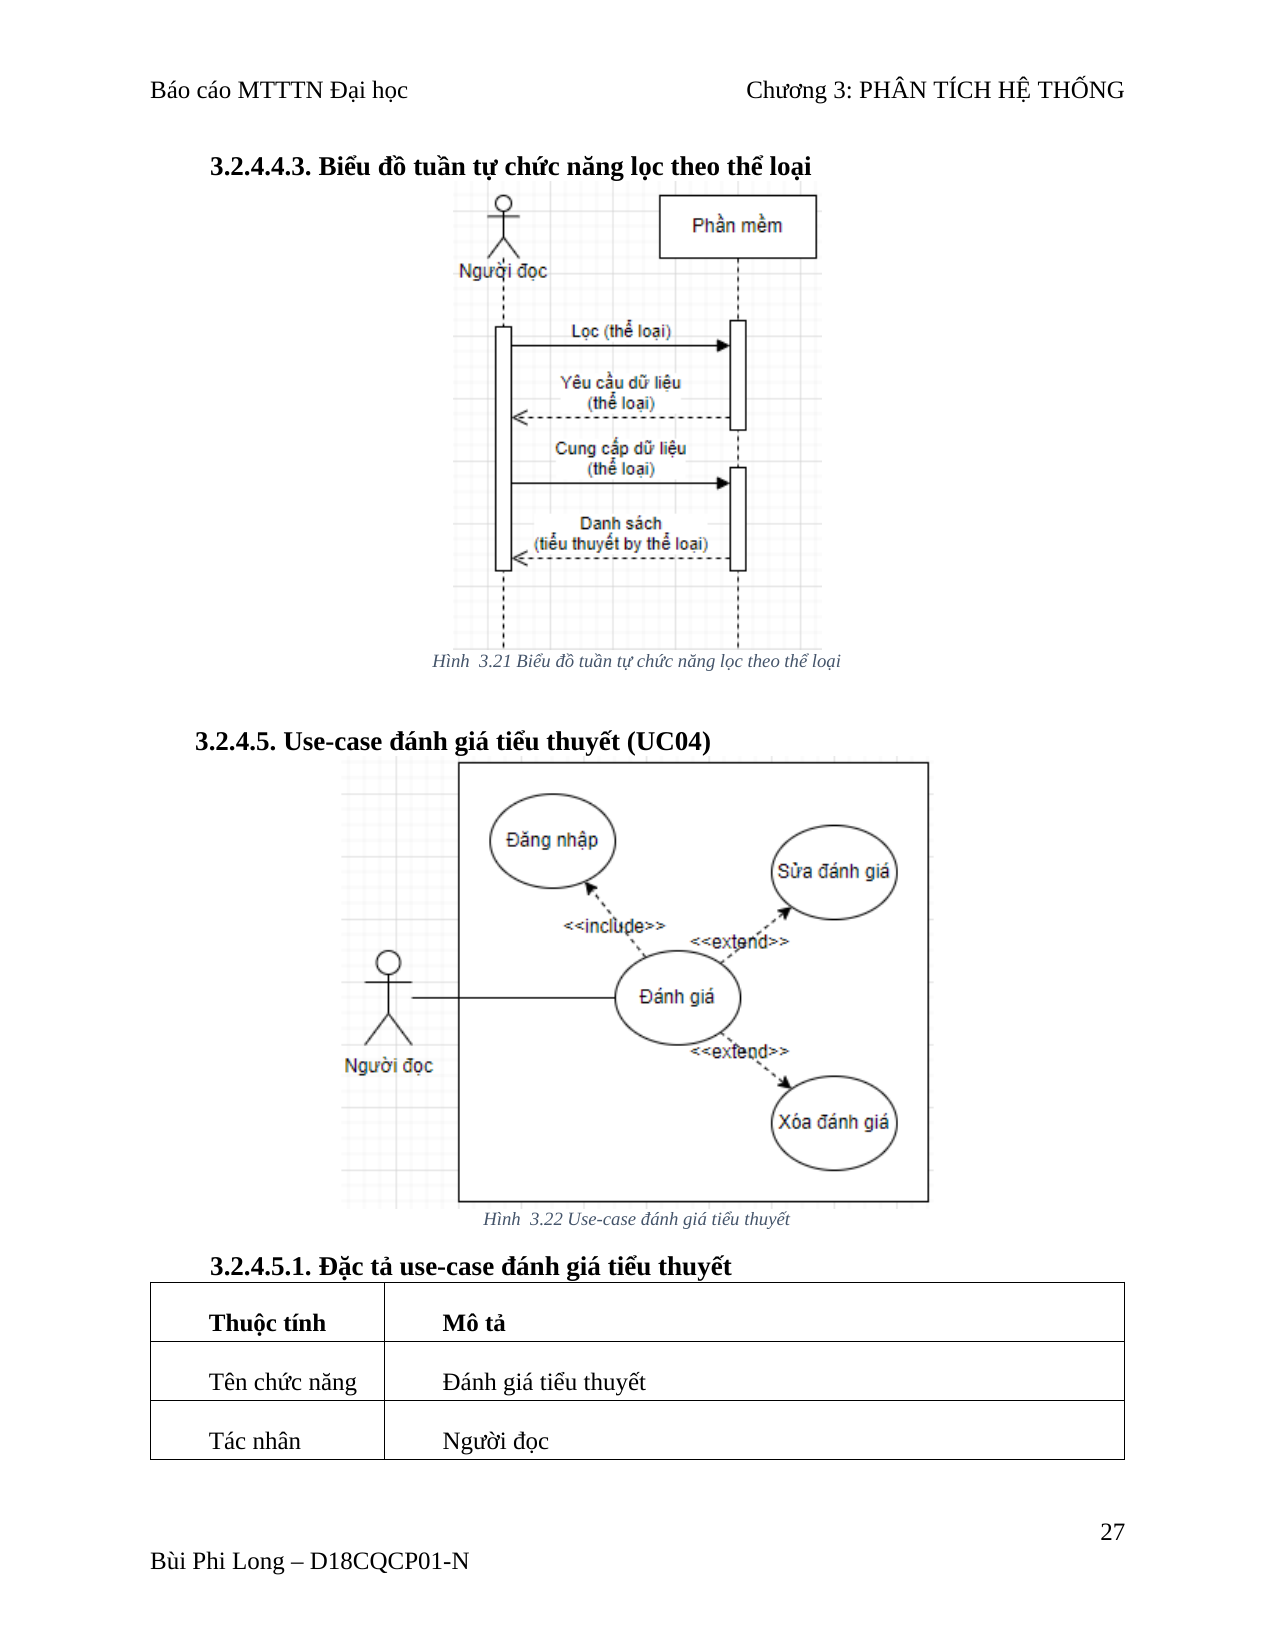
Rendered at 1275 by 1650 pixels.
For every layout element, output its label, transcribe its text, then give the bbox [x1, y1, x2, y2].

table_cell Tên chức năng [151, 1342, 384, 1400]
table_cell Người đọc [385, 1401, 1124, 1459]
subtitle Use-case đánh giá tiểu thuyết (UC04) [195, 725, 1125, 756]
table_header Thuộc tính [151, 1283, 384, 1341]
subtitle Biểu đồ tuần tự chức năng lọc theo thể loại [210, 150, 1125, 181]
table_cell Tác nhân [151, 1401, 384, 1459]
picture [341, 756, 934, 1209]
subtitle Đặc tả use-case đánh giá tiểu thuyết [210, 1251, 1125, 1282]
table_header Mô tả [385, 1283, 1124, 1341]
picture [453, 181, 822, 650]
table_cell Đánh giá tiểu thuyết [385, 1342, 1124, 1400]
